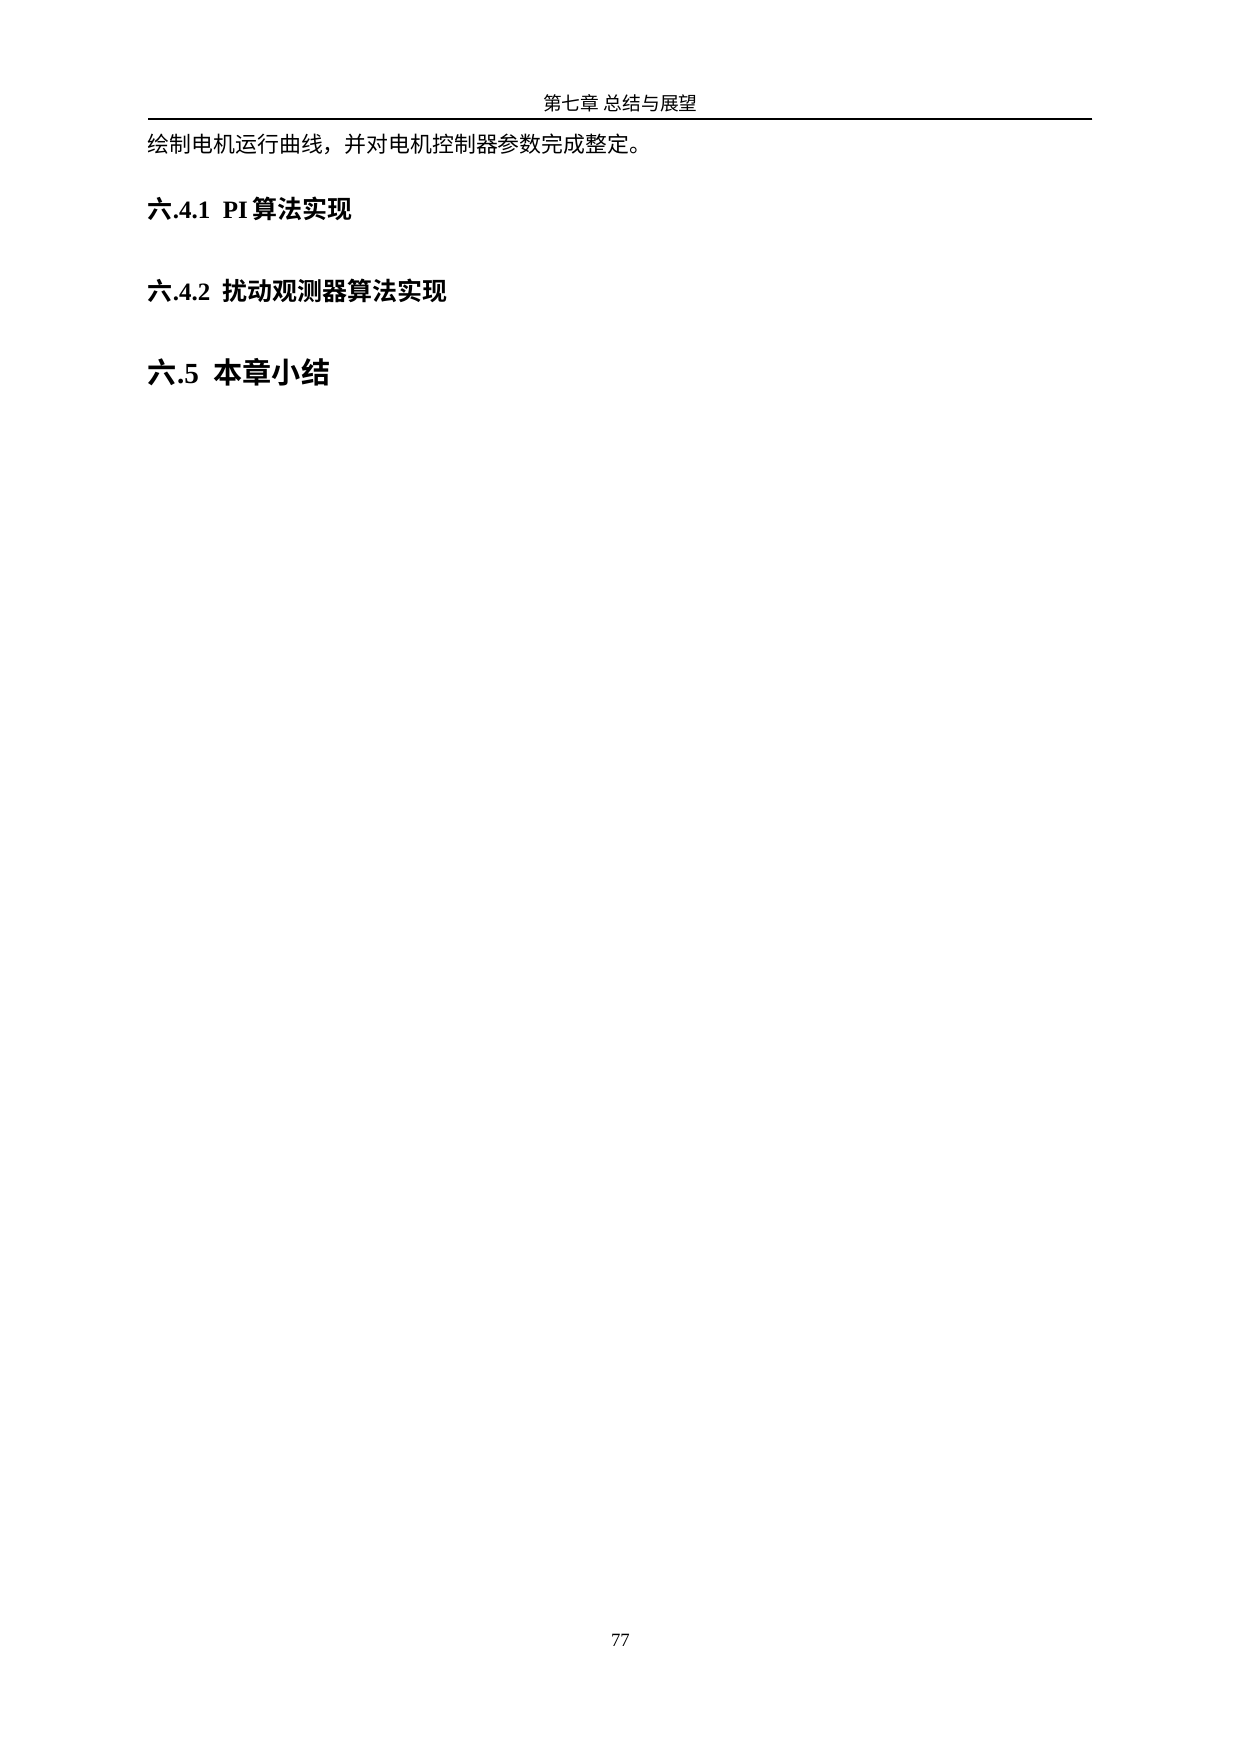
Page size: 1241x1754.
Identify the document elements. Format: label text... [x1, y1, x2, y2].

subtitle PI算法实现 [148, 176, 1092, 241]
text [148, 127, 1092, 159]
subtitle 本章小结 [148, 338, 1092, 403]
subtitle 扰动观测器算法实现 [148, 257, 1092, 322]
